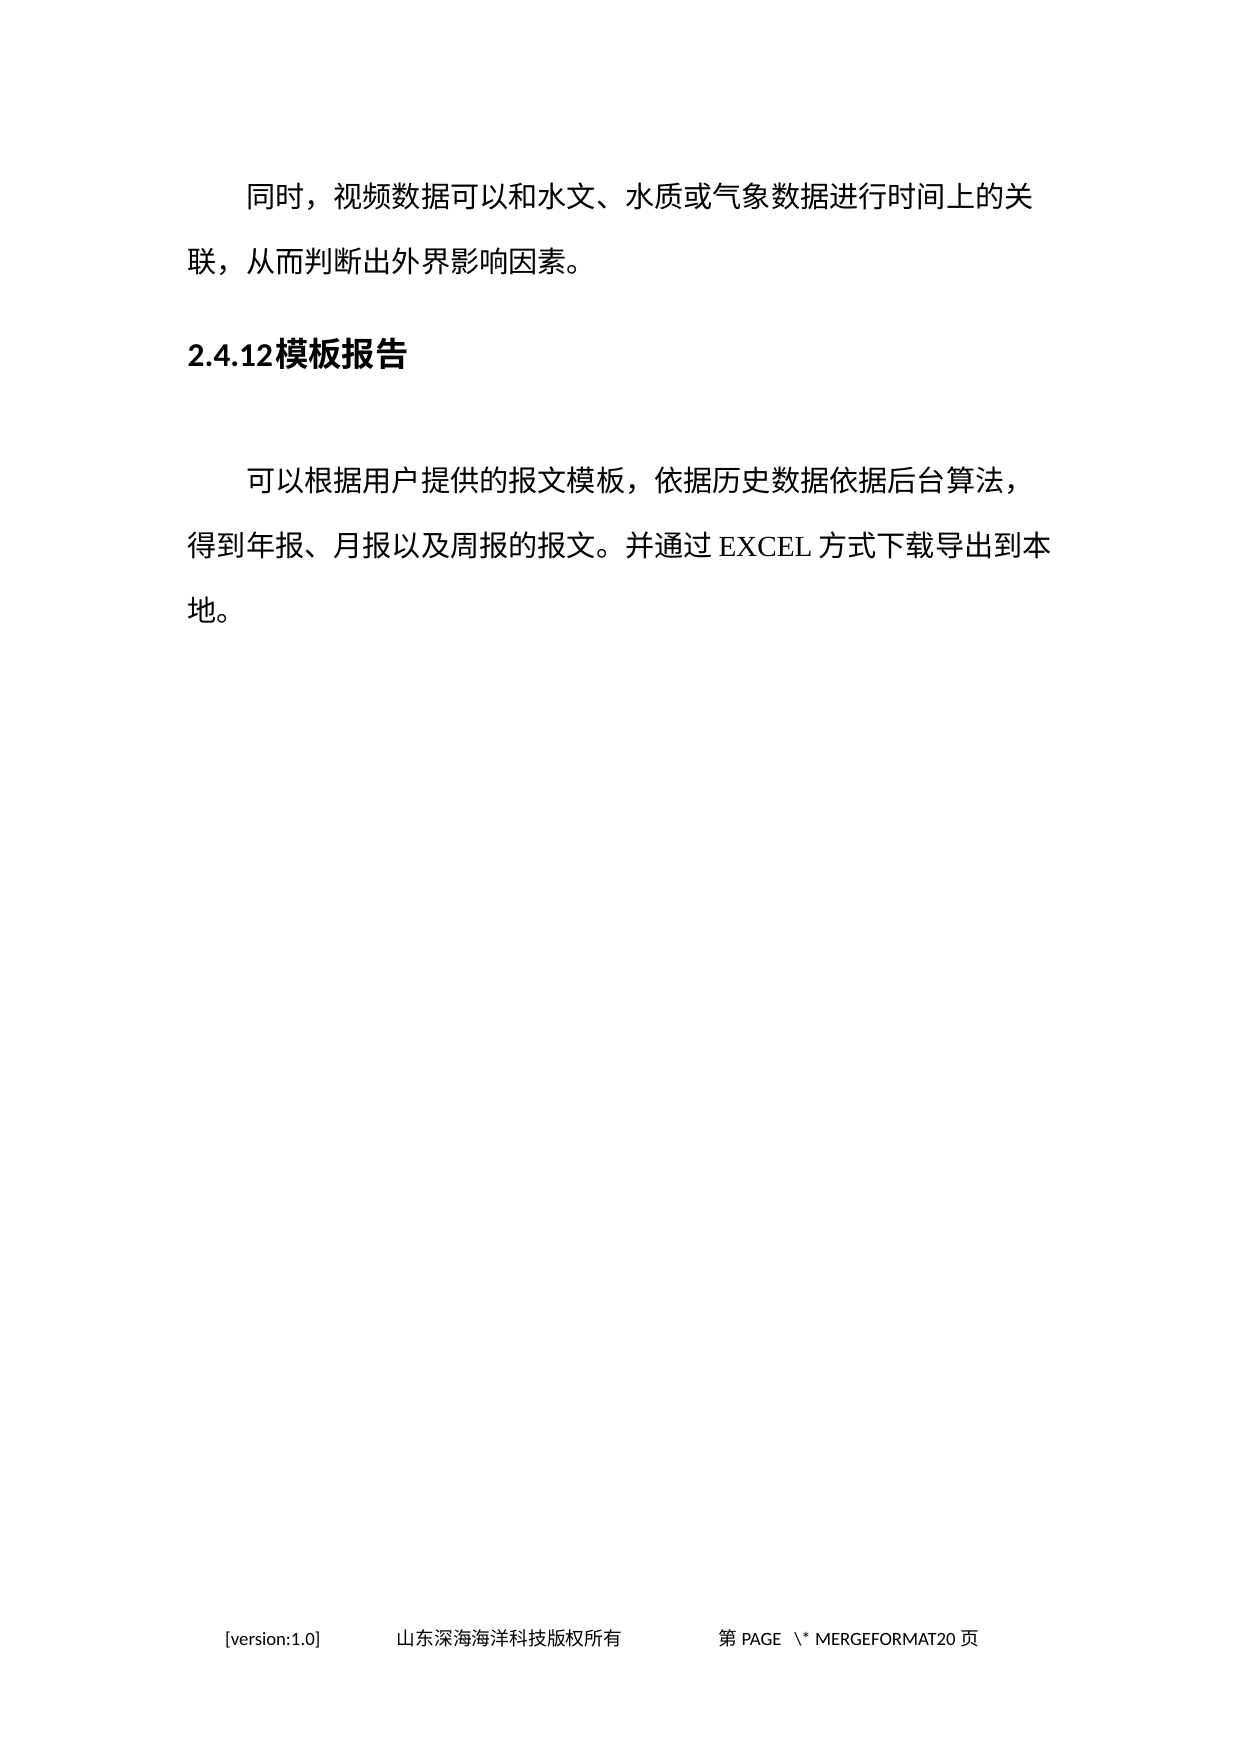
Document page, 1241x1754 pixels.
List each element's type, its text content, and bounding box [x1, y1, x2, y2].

text 可以根据用户提供的报文模板，依据历史数据依据后台算法，得到年报、月报以及周报的报文。并通过EXCEL方式下载导出到本地。 [187, 446, 1053, 641]
text 同时，视频数据可以和水文、水质或气象数据进行时间上的关联，从而判断出外界影响因素。 [187, 162, 1053, 292]
subtitle 模板报告 [187, 319, 1053, 384]
